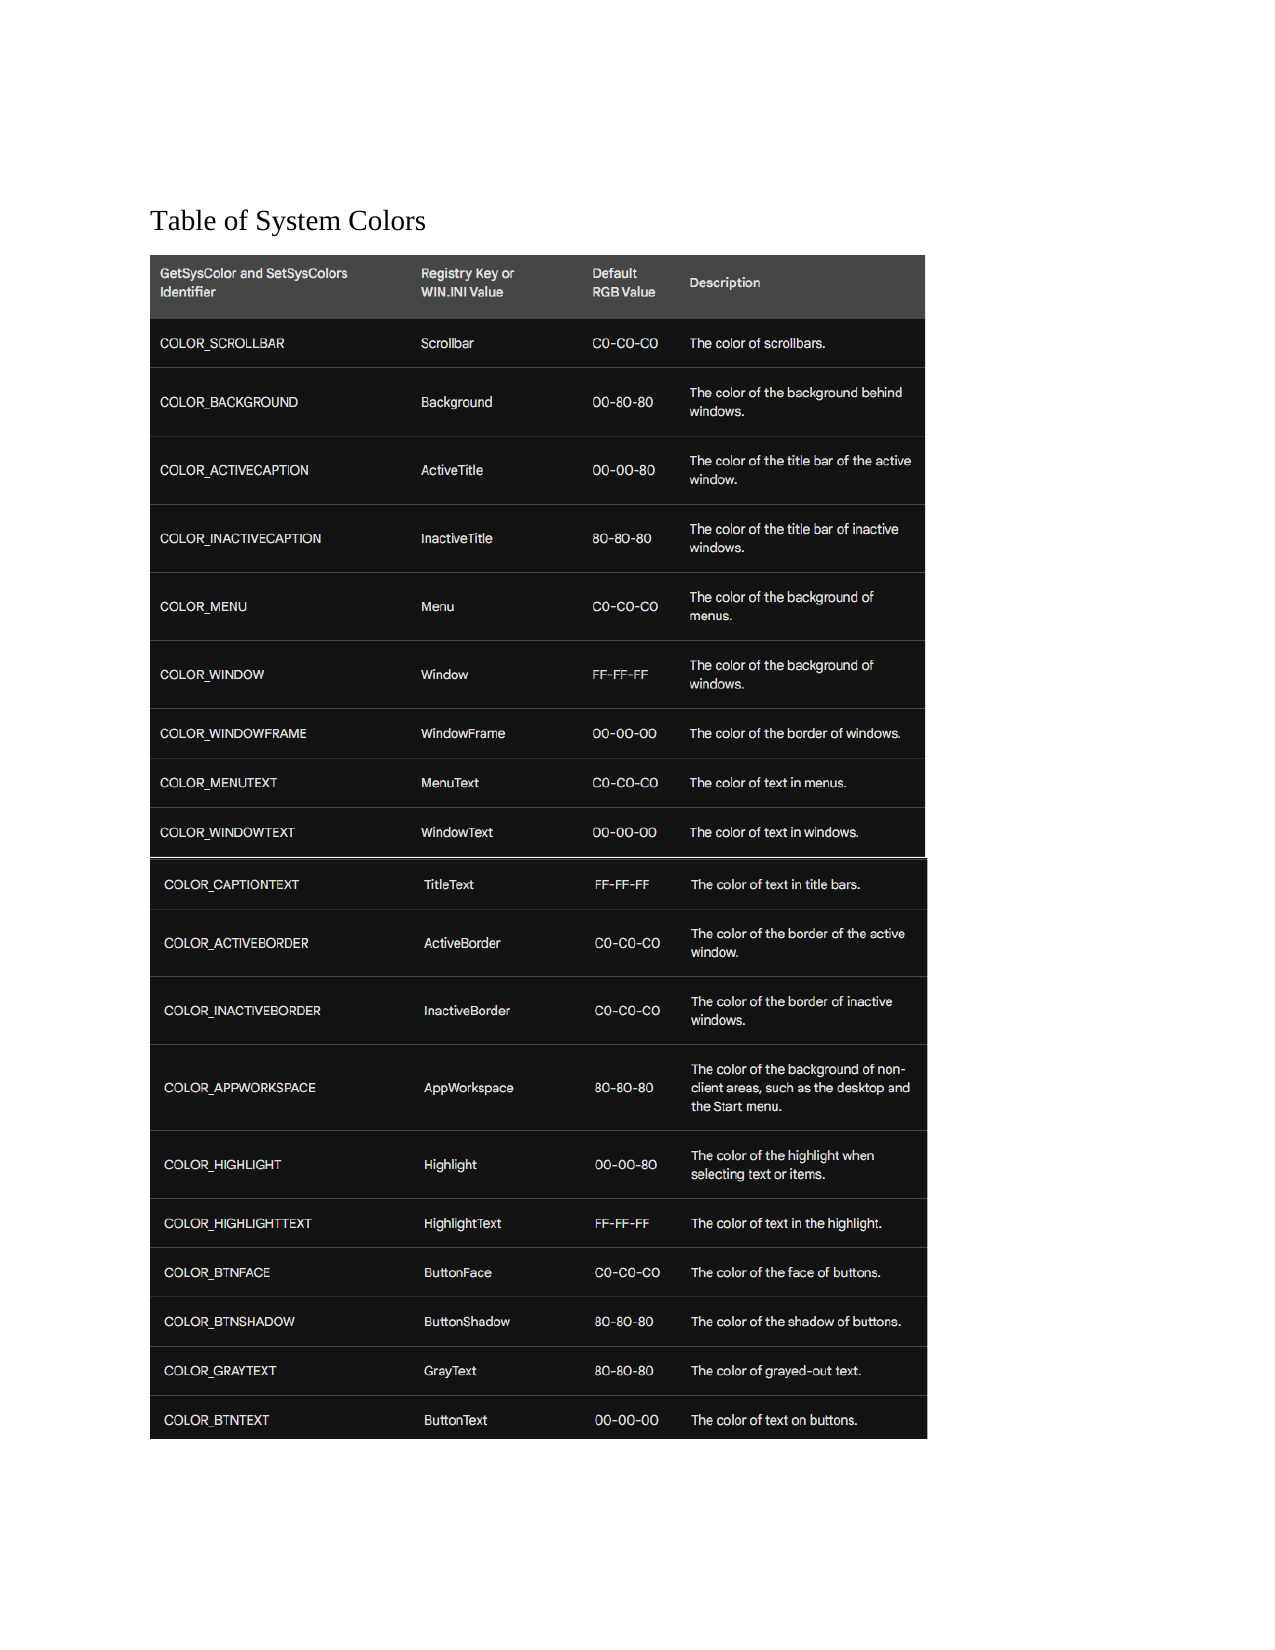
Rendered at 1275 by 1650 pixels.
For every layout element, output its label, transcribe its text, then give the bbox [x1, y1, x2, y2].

picture [150, 255, 926, 857]
text Table of System Colors [150, 203, 1125, 236]
picture [150, 858, 928, 1439]
